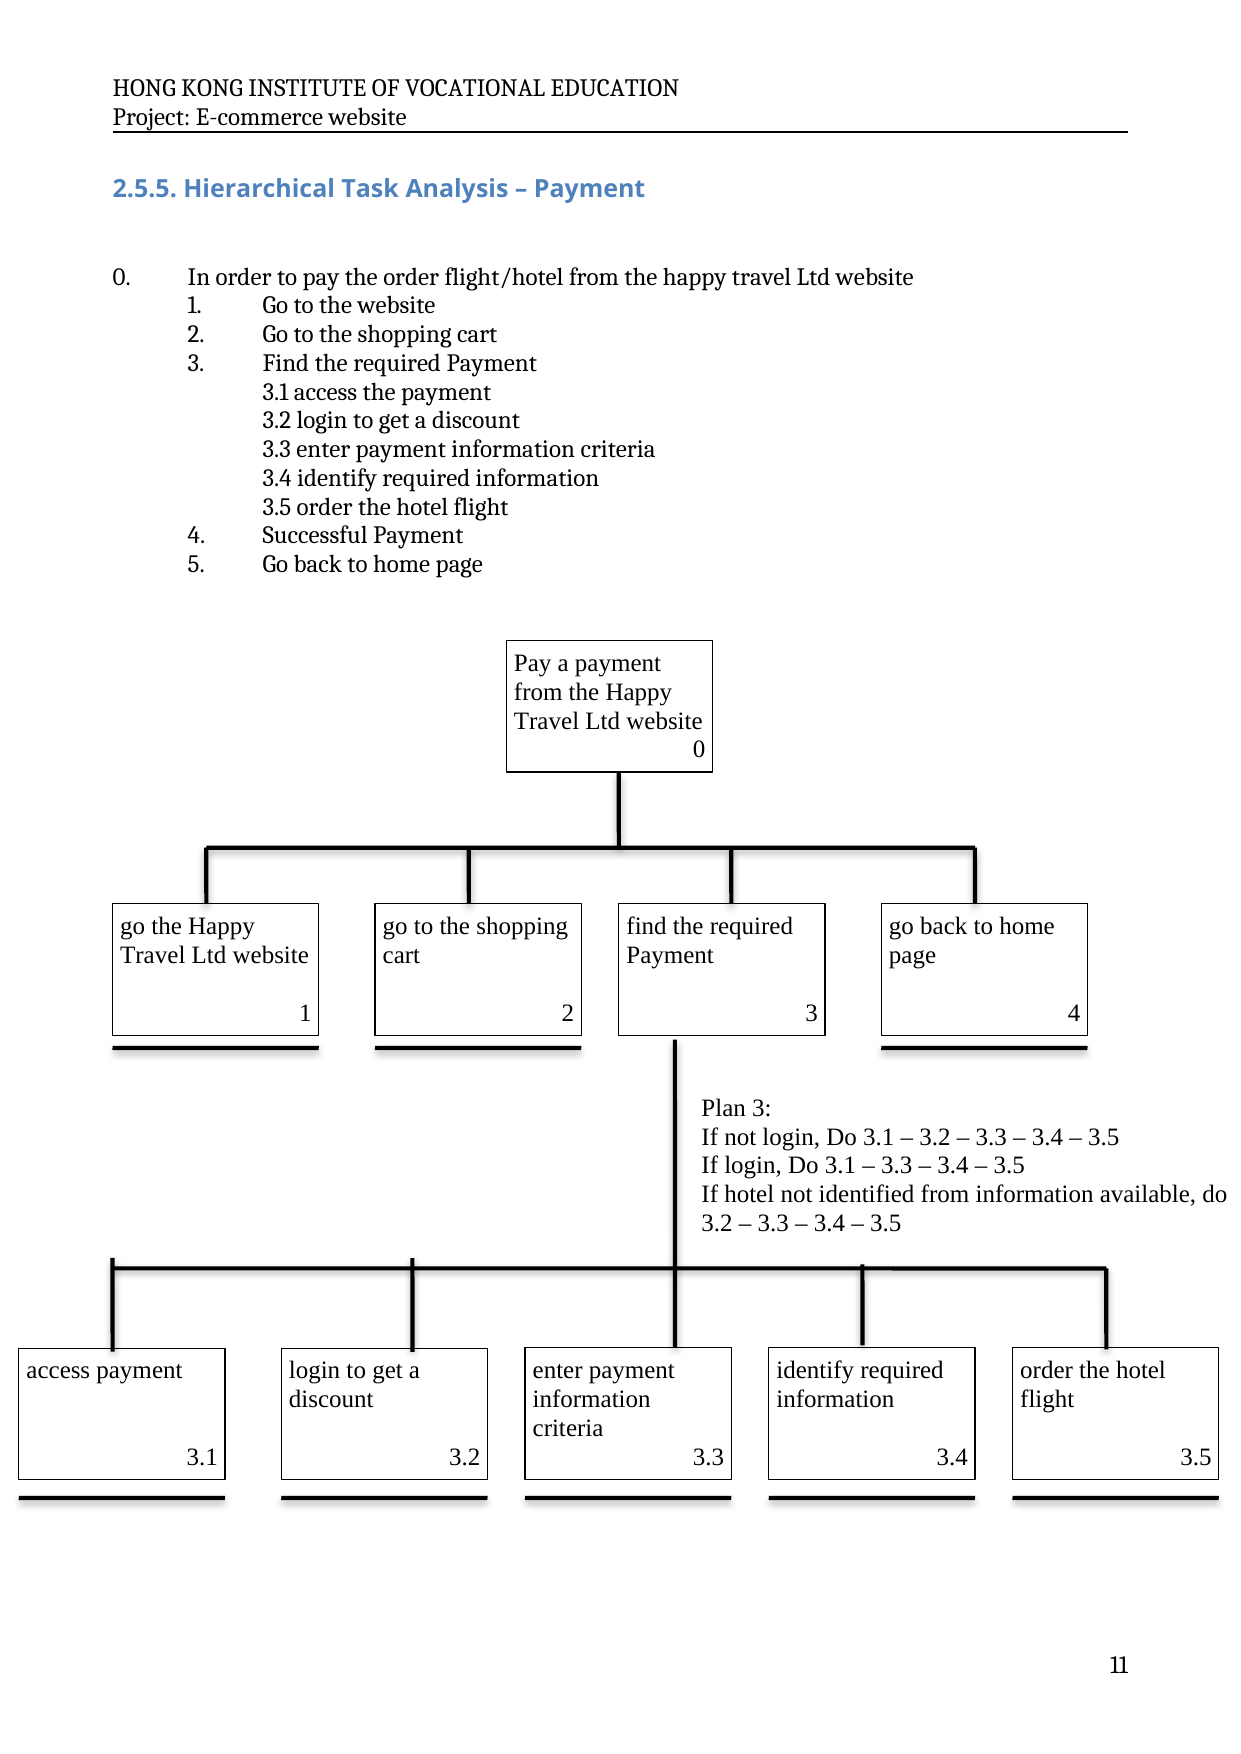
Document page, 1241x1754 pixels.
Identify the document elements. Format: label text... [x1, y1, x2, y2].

text 3.5 order the hotel flight [112, 492, 1128, 521]
text 5. Go back to home page [112, 550, 1128, 579]
text 3.4 identify required information [112, 464, 1128, 492]
text 1. Go to the website [112, 291, 1128, 320]
text 0. In order to pay the order flight/hotel from the happy travel Ltd website [112, 262, 1128, 291]
subtitle 2.5.5. Hierarchical Task Analysis – Payment [112, 171, 1128, 205]
text 3.3 enter payment information criteria [112, 435, 1128, 464]
text 3.2 login to get a discount [112, 406, 1128, 435]
text 3. Find the required Payment [112, 349, 1128, 377]
text 4. Successful Payment [112, 521, 1128, 550]
text 2. Go to the shopping cart [112, 320, 1128, 349]
text 3.1 access the payment [112, 377, 1128, 406]
